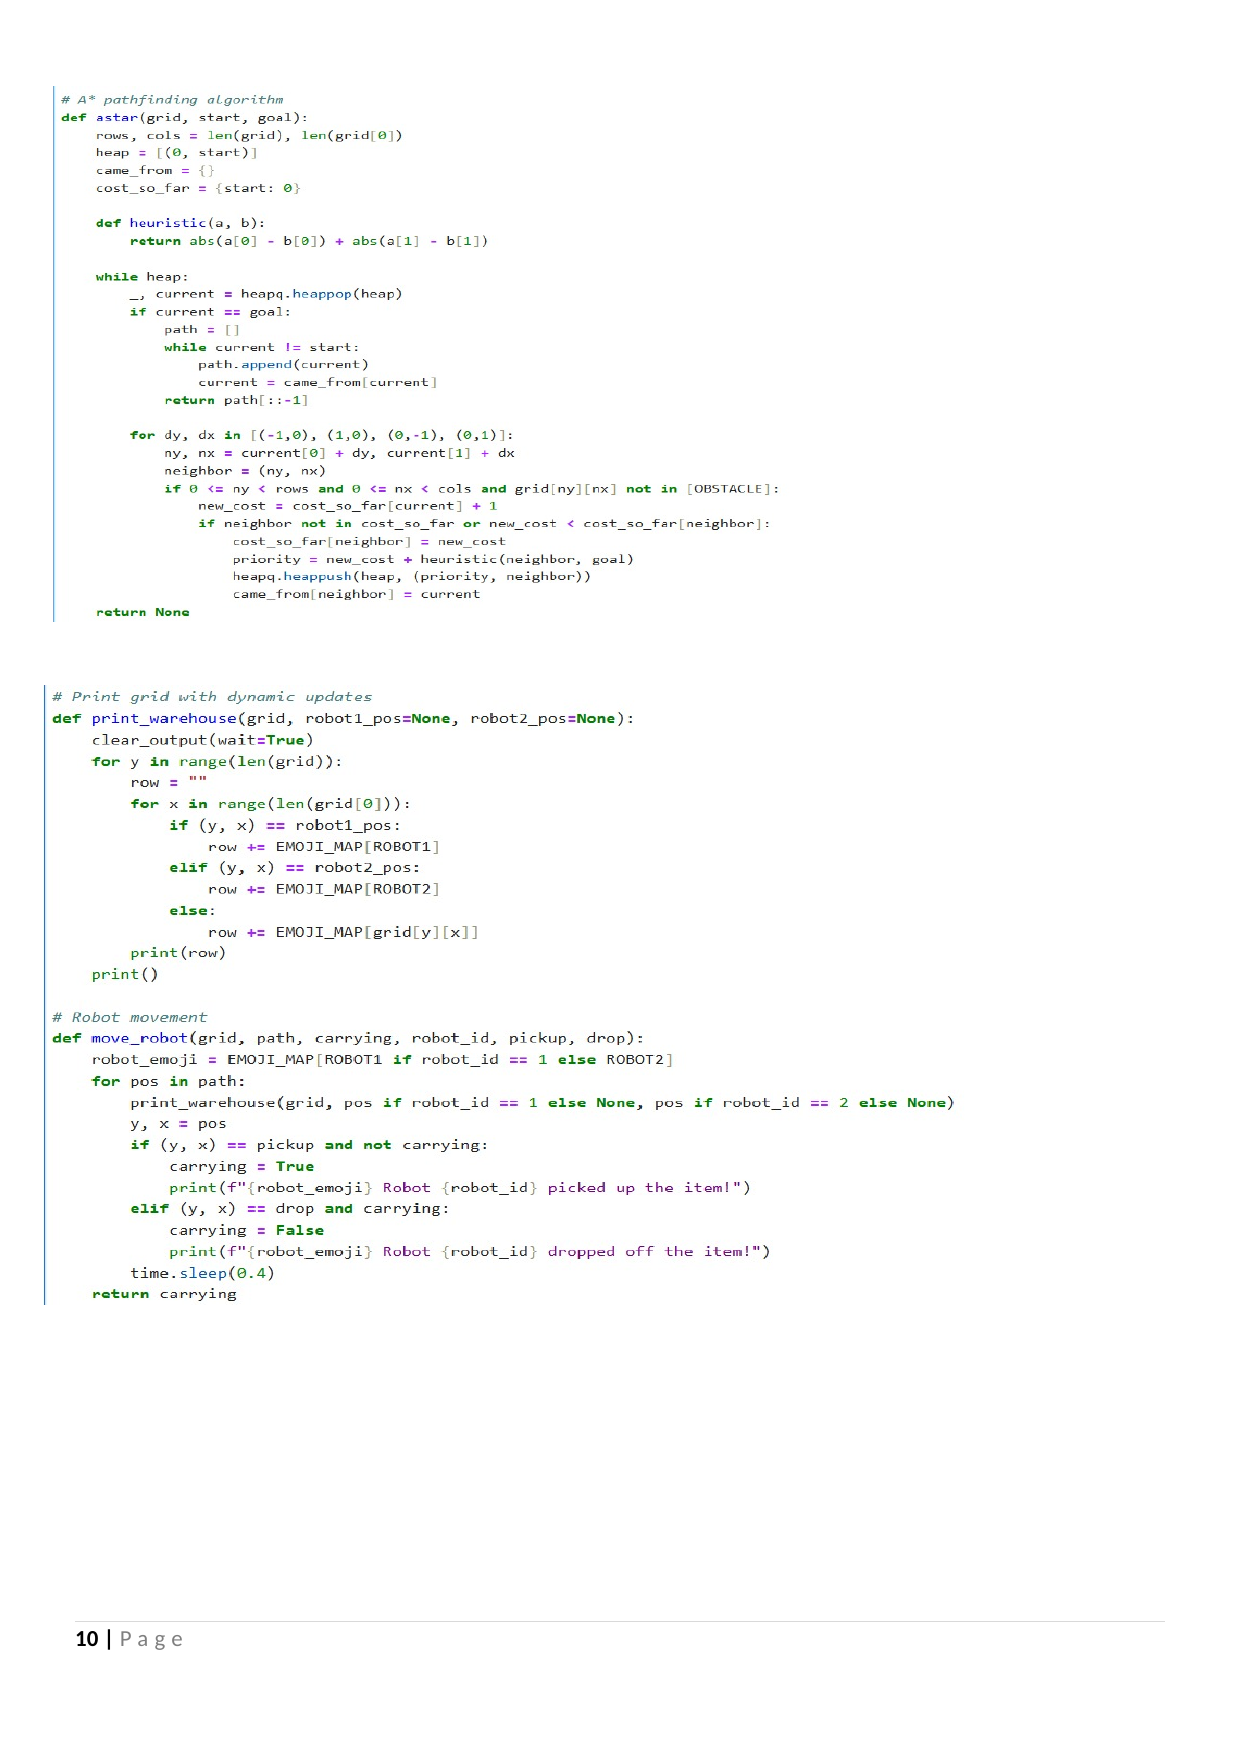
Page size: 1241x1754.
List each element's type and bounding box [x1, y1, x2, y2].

picture [53, 86, 1161, 621]
picture [43, 685, 1161, 1305]
